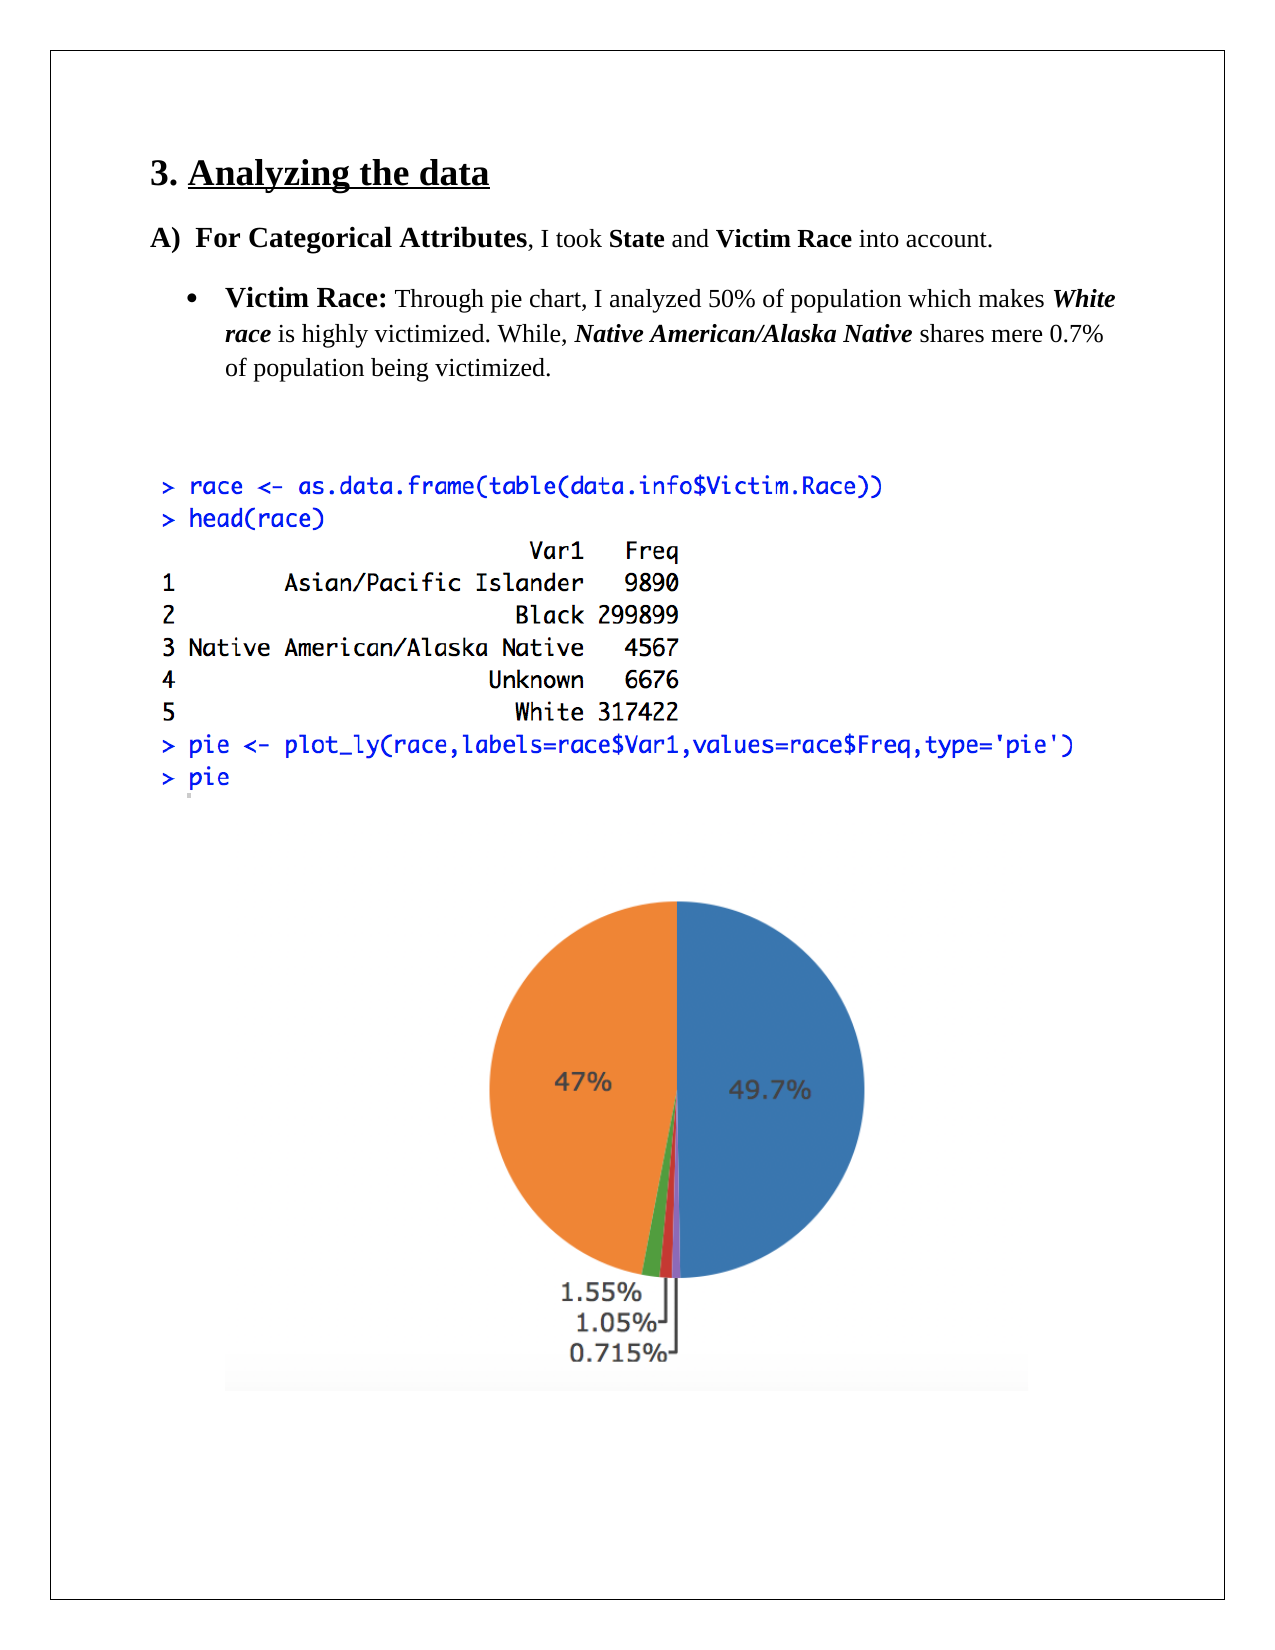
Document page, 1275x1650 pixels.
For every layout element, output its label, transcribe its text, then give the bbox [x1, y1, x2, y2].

text 3. Analyzing the data [150, 150, 1125, 193]
picture [150, 470, 1124, 798]
picture [225, 822, 1029, 1391]
list Victim Race: Through pie chart, I analyzed 50% of population which makes White race is highly victimized. While, Native American/Alaska Native shares mere 0.7% of population being victimized. [187, 280, 1125, 382]
text A) For Categorical Attributes, I took State and Victim Race into account. [150, 220, 1125, 254]
